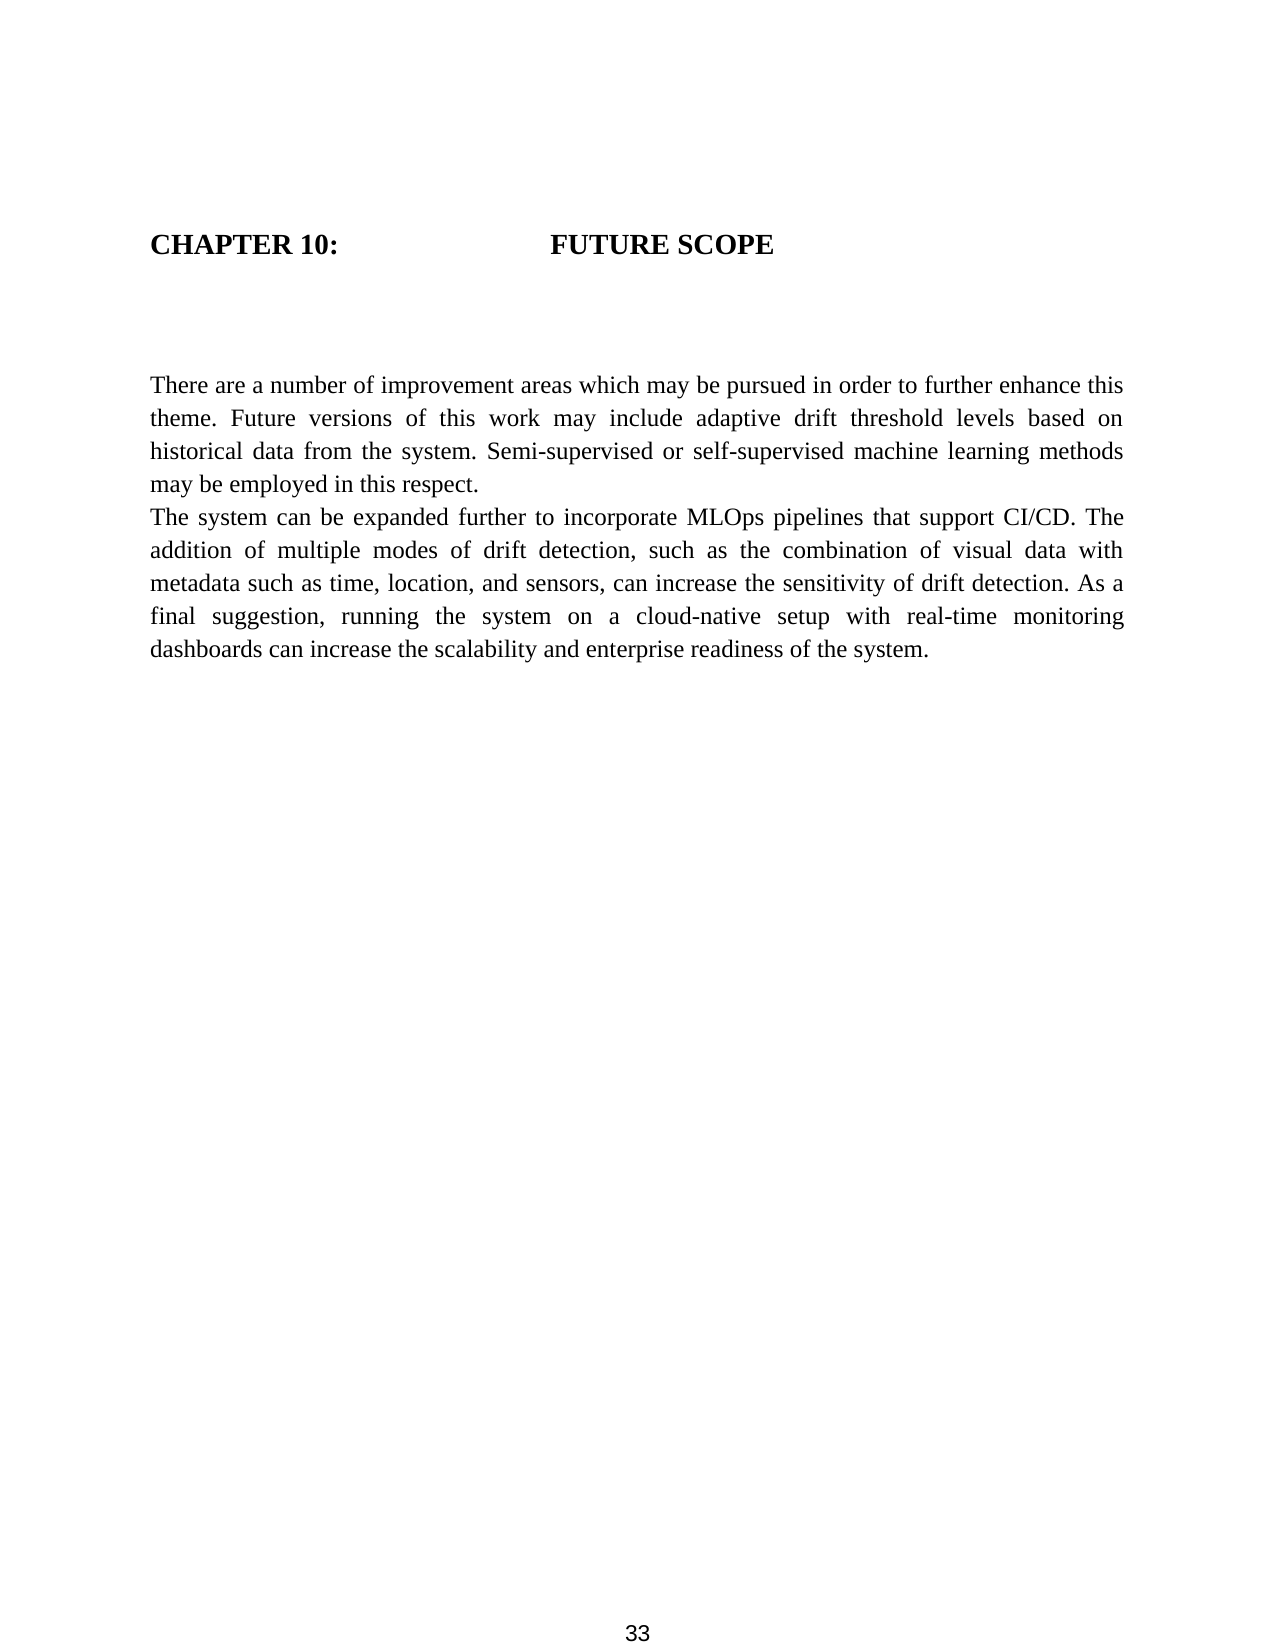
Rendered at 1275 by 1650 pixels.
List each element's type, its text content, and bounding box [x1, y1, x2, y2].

text The system can be expanded further to incorporate MLOps pipelines that support CI/CD. The addition of multiple modes of drift detection, such as the combination of visual data with metadata such as time, location, and sensors, can increase the sensitivity of drift detection. As a final suggestion, running the system on a cloud-native setup with real-time monitoring dashboards can increase the scalability and enterprise readiness of the system. [150, 502, 1125, 663]
text There are a number of improvement areas which may be pursued in order to further enhance this theme. Future versions of this work may include adaptive drift threshold levels based on historical data from the system. Semi-supervised or self-supervised machine learning methods may be employed in this respect. [150, 370, 1125, 498]
text CHAPTER 10: FUTURE SCOPE [150, 227, 1125, 261]
